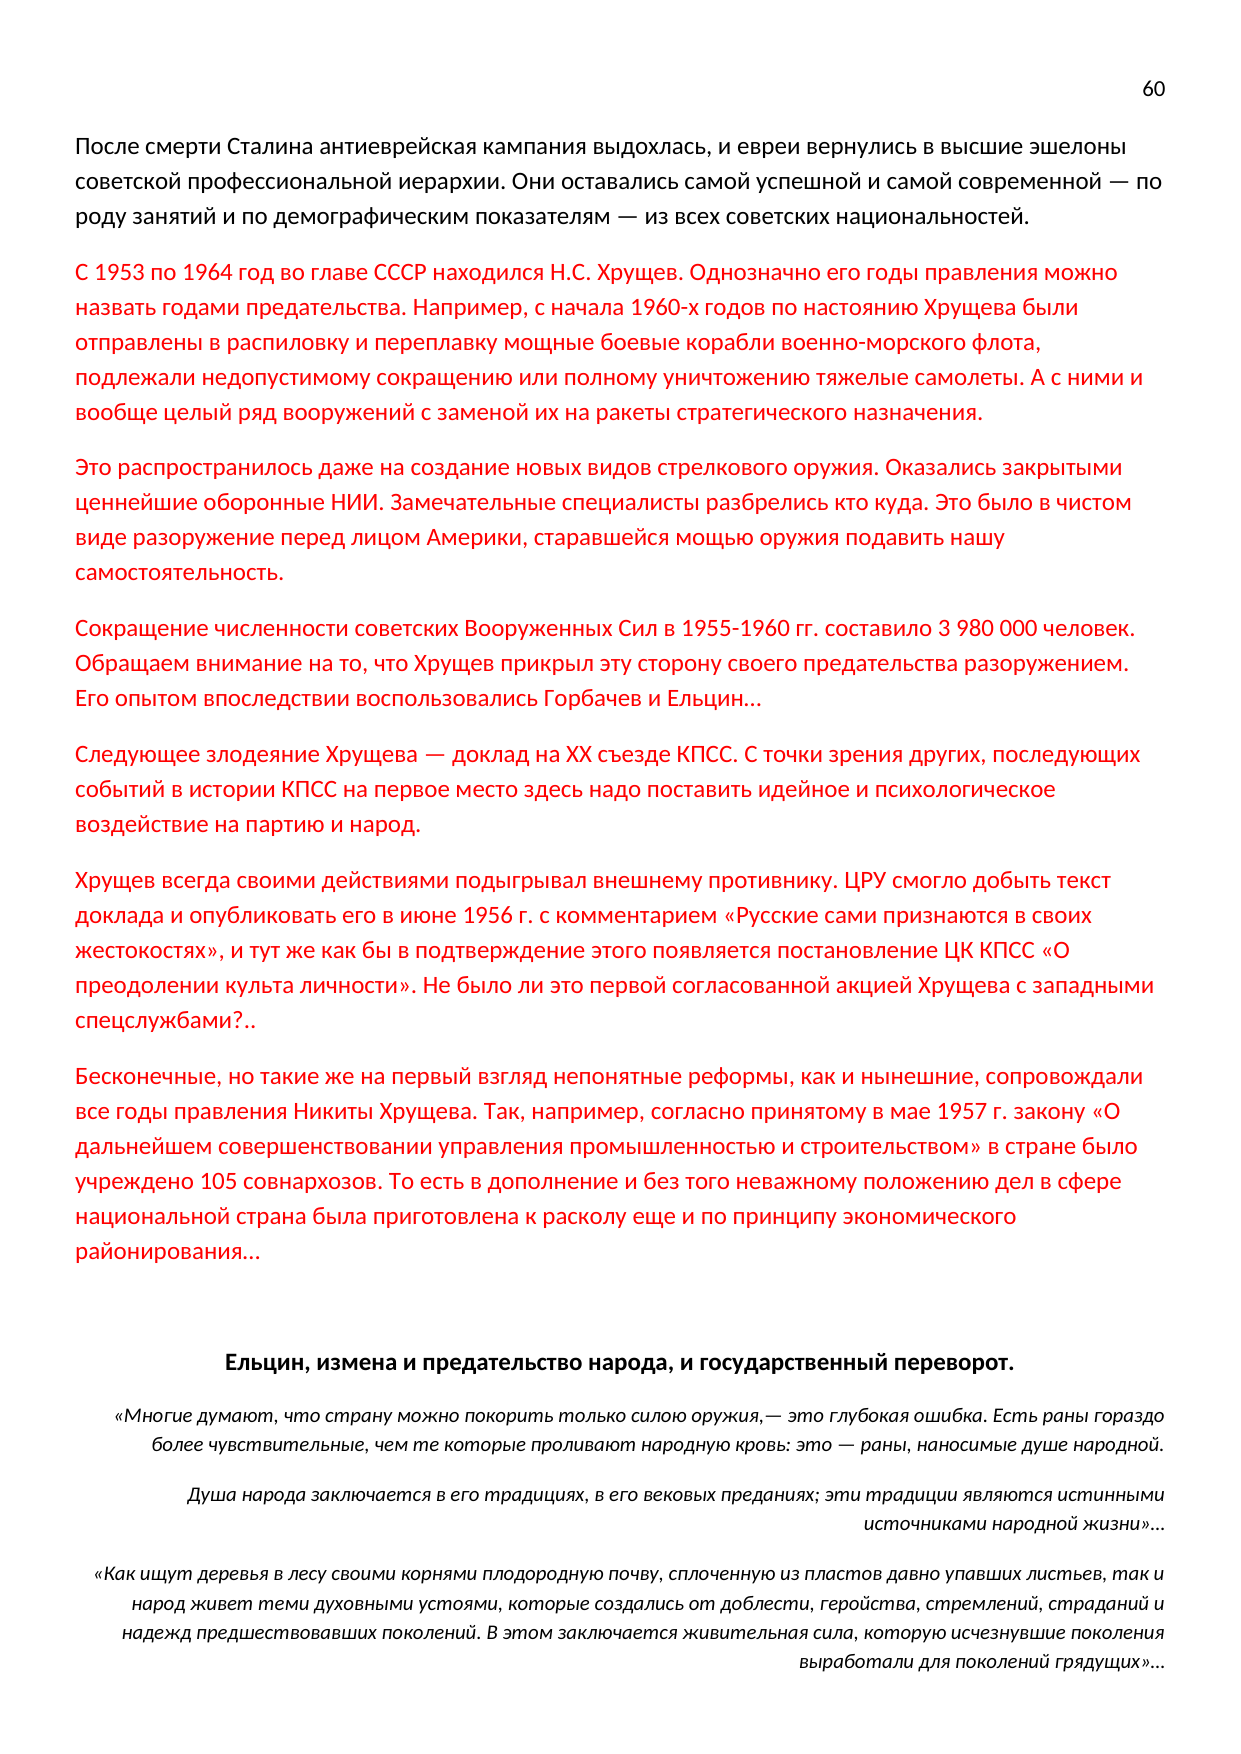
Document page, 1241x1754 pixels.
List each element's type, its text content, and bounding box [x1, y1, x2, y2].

text Это распространилось даже на создание новых видов стрелкового оружия. Оказались закрытыми ценнейшие оборонные НИИ. Замечательные специалисты разбрелись кто куда. Это было в чистом виде разоружение перед лицом Америки, старавшейся мощью оружия подавить нашу самостоятельность. [75, 451, 1165, 587]
text «Многие думают, что страну можно покорить только силою оружия,— это глубокая ошибка. Есть раны гораздо более чувствительные, чем те которые проливают народную кровь: это — раны, наносимые душе народной. [75, 1402, 1165, 1457]
text «Как ищут деревья в лесу своими корнями плодородную почву, сплоченную из пластов давно упавших листьев, так и народ живет теми духовными устоями, которые создались от доблести, геройства, стремлений, страданий и надежд предшествовавших поколений. В этом заключается живительная сила, которую исчезнувшие поколения выработали для поколений грядущих»… [75, 1561, 1165, 1673]
text После смерти Сталина антиеврейская кампания выдохлась, и евреи вернулись в высшие эшелоны советской профессиональной иерархии. Они оставались самой успешной и самой современной — по роду занятий и по демографическим показателям — из всех советских национальностей. [75, 130, 1165, 230]
text Хрущев всегда своими действиями подыгрывал внешнему противнику. ЦРУ смогло добыть текст доклада и опубликовать его в июне 1956 г. с комментарием «Русские сами признаются в своих жестокостях», и тут же как бы в подтверждение этого появляется постановление ЦК КПСС «О преодолении культа личности». Не было ли это первой согласованной акцией Хрущева с западными спецслужбами?.. [75, 864, 1165, 1034]
text Душа народа заключается в его традициях, в его вековых преданиях; эти традиции являются истинными источниками народной жизни»… [75, 1481, 1165, 1536]
text Следующее злодеяние Хрущева — доклад на XX съезде КПСС. С точки зрения других, последующих событий в истории КПСС на первое место здесь надо поставить идейное и психологическое воздействие на партию и народ. [75, 738, 1165, 839]
text Сокращение численности советских Вооруженных Сил в 1955-1960 гг. составило 3 980 000 человек. Обращаем внимание на то, что Хрущев прикрыл эту сторону своего предательства разоружением. Его опытом впоследствии воспользовались Горбачев и Ельцин… [75, 612, 1165, 713]
text Бесконечные, но такие же на первый взгляд непонятные реформы, как и нынешние, сопровождали все годы правления Никиты Хрущева. Так, например, согласно принятому в мае 1957 г. закону «О дальнейшем совершенствовании управления промышленностью и строительством» в стране было учреждено 105 совнархозов. То есть в дополнение и без того неважному положению дел в сфере национальной страна была приготовлена к расколу еще и по принципу экономического районирования… [75, 1060, 1165, 1265]
text Ельцин, измена и предательство народа, и государственный переворот. [75, 1346, 1165, 1377]
text С 1953 по 1964 год во главе СССР находился Н.С. Хрущев. Однозначно его годы правления можно назвать годами предательства. Например, с начала 1960-х годов по настоянию Хрущева были отправлены в распиловку и переплавку мощные боевые корабли военно-морского флота, подлежали недопустимому сокращению или полному уничтожению тяжелые самолеты. А с ними и вообще целый ряд вооружений с заменой их на ракеты стратегического назначения. [75, 256, 1165, 426]
